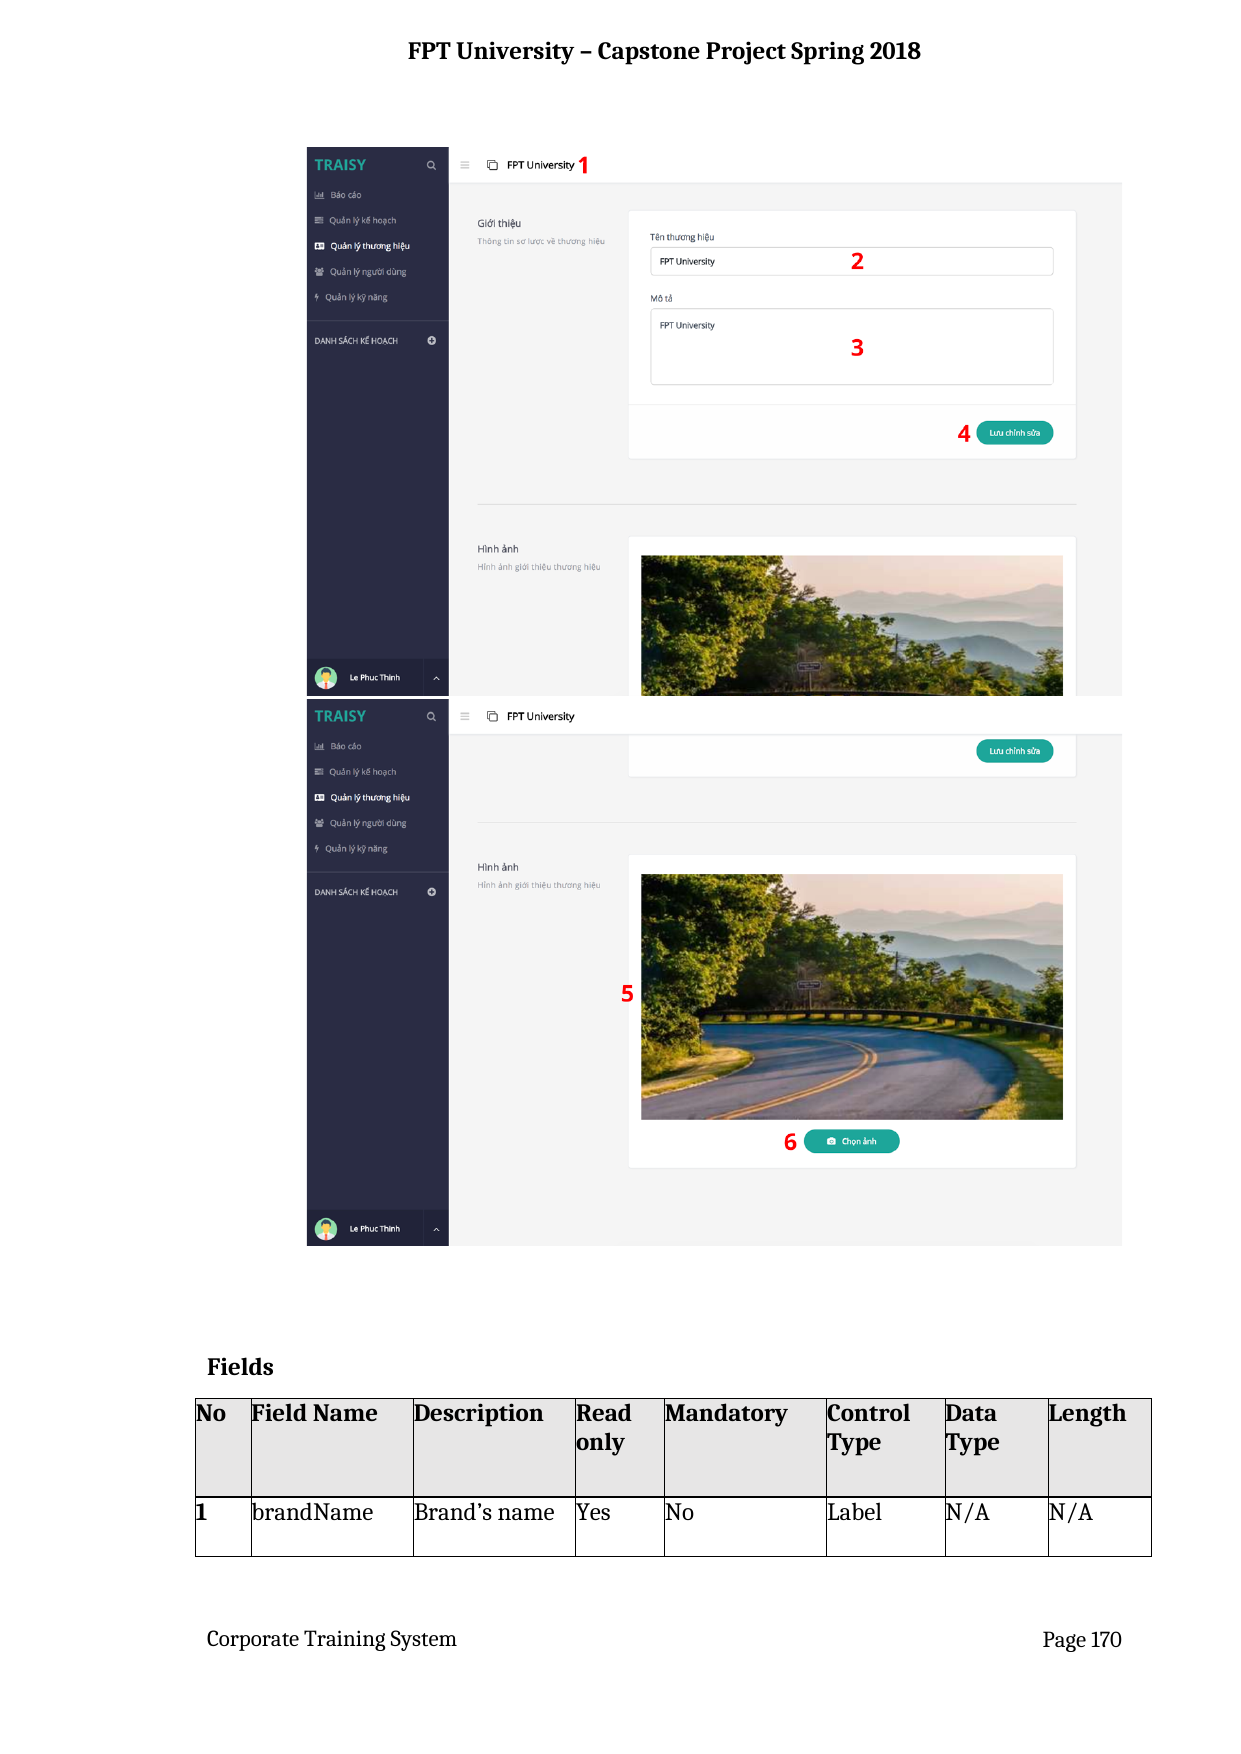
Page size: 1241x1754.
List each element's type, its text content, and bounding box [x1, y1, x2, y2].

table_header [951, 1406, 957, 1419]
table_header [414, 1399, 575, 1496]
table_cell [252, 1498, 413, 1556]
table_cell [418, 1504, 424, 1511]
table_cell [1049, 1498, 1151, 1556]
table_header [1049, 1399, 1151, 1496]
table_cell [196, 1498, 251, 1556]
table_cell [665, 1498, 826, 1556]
picture [306, 147, 1123, 696]
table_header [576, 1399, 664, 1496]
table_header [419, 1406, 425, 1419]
picture [306, 699, 1123, 1246]
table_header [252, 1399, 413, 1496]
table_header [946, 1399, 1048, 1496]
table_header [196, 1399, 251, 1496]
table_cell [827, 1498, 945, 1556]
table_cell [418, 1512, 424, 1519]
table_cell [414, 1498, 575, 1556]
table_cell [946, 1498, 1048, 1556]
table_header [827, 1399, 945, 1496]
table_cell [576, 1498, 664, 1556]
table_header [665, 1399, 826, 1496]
text Fields [207, 1353, 1122, 1382]
